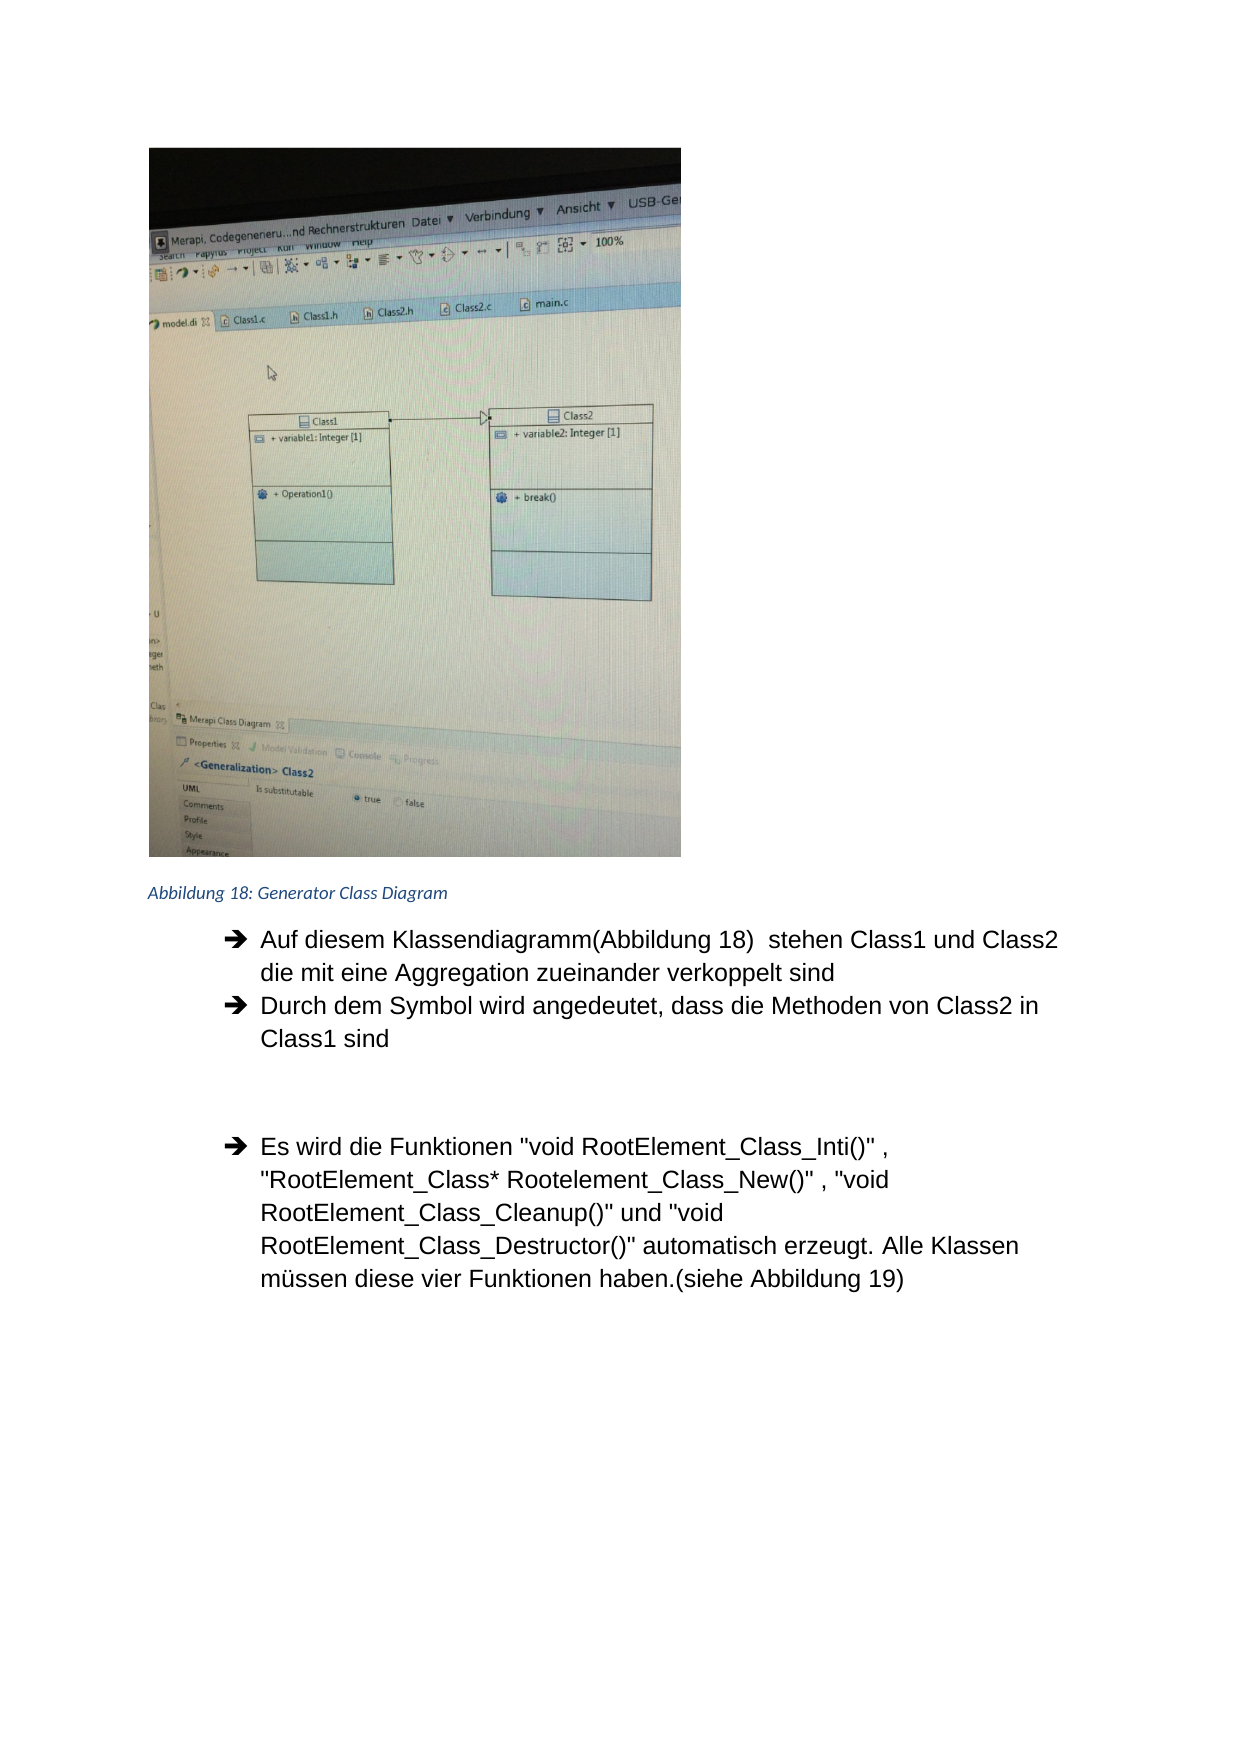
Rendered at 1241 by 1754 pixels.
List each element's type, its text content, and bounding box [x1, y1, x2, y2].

list Durch dem Symbol wird angedeutet, dass die Methoden von Class2 in Class1 sind [223, 991, 1093, 1053]
picture [149, 148, 681, 856]
list Es wird die Funktionen "void RootElement_Class_Inti()" , "RootElement_Class* Rootelement_Class_New()" , "void RootElement_Class_Cleanup()" und "void RootElement_Class_Destructor()" automatisch erzeugt. Alle Klassen müssen diese vier Funktionen haben.(siehe Abbildung 19) [223, 1132, 1093, 1293]
list Auf diesem Klassendiagramm(Abbildung 18) stehen Class1 und Class2 die mit eine Aggregation zueinander verkoppelt sind [223, 925, 1093, 987]
